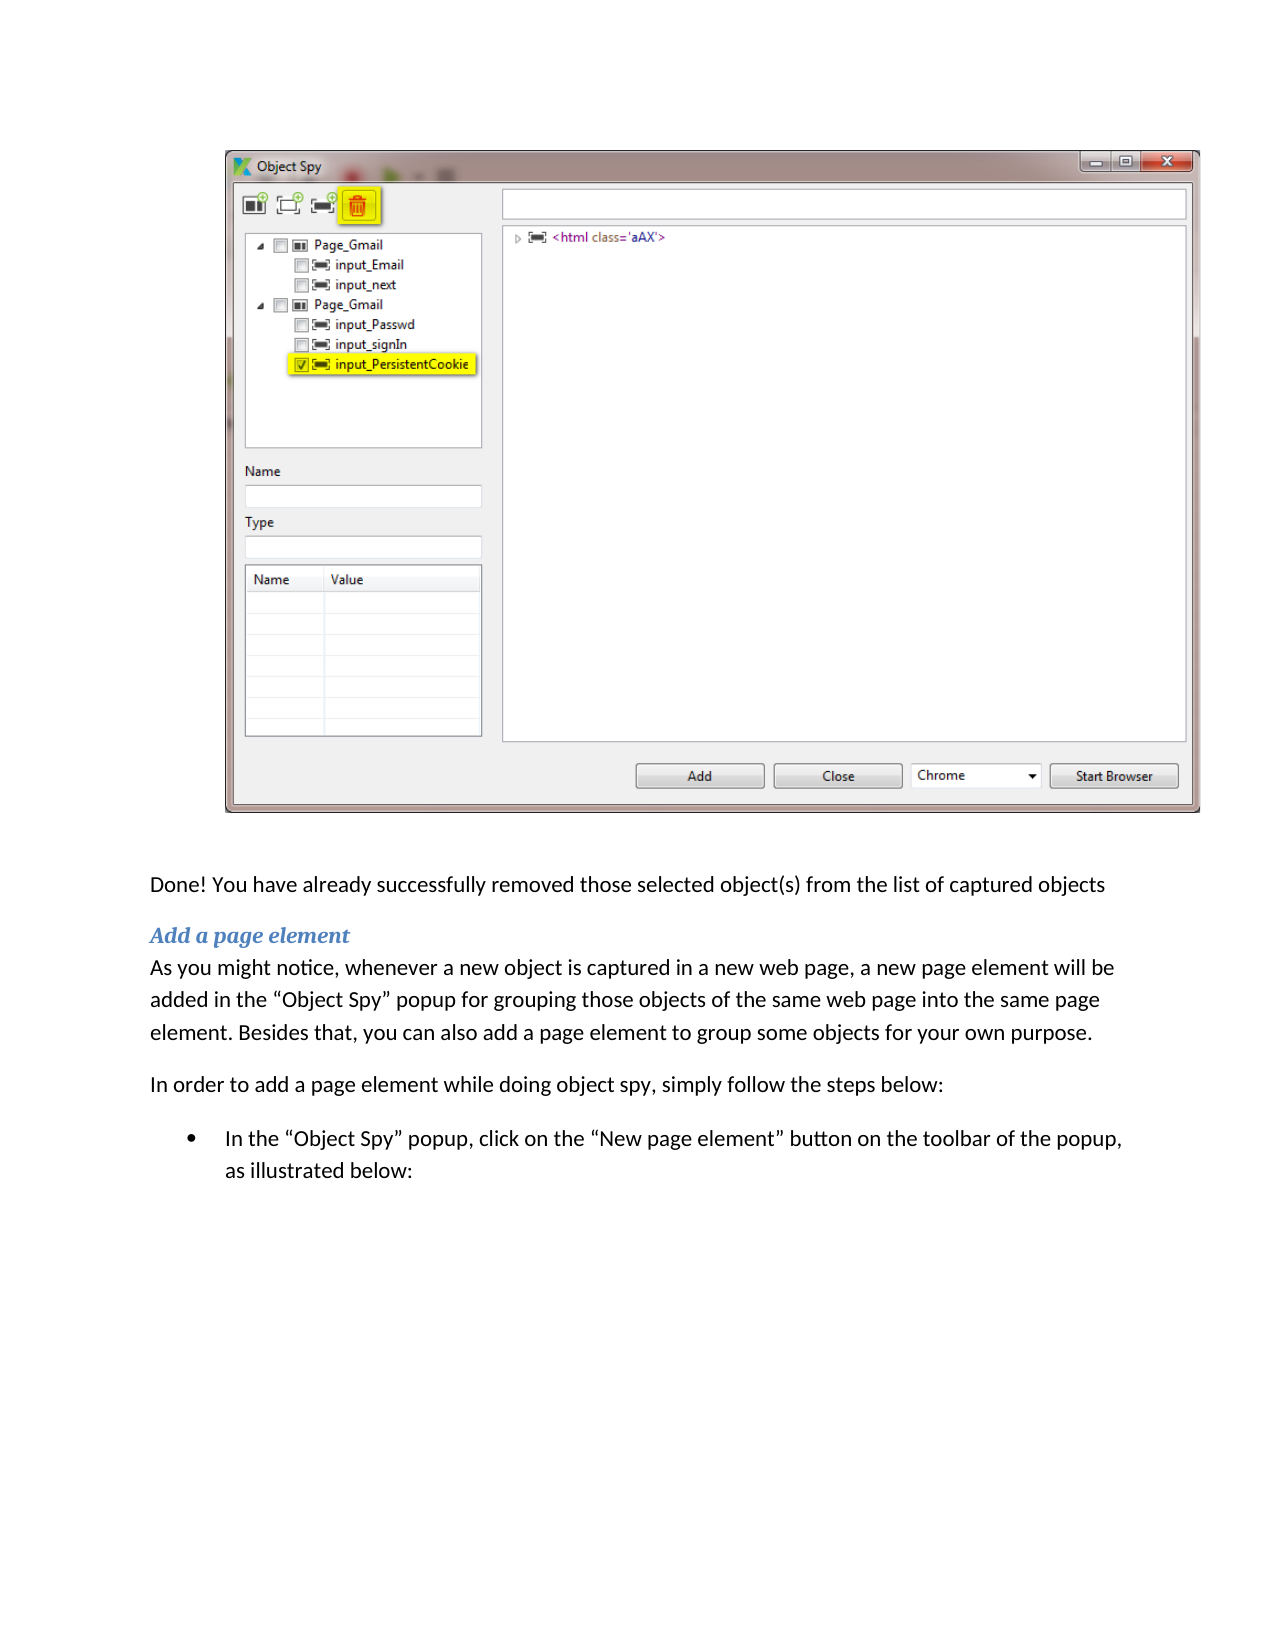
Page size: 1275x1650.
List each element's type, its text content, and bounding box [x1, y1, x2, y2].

picture [225, 150, 1200, 813]
list In the “Object Spy” popup, click on the “New page element” button on the toolbar of the popup, as illustrated below: [187, 1124, 1125, 1184]
text Done! You have already successfully removed those selected object(s) from the list of captured objects [150, 870, 1125, 898]
text In order to add a page element while doing object spy, simply follow the steps below: [150, 1071, 1125, 1099]
text As you might notice, whenever a new object is captured in a new web page, a new page element will be added in the “Object Spy” popup for grouping those objects of the same web page into the same page element. Besides that, you can also add a page element to group some objects for your own purpose. [150, 953, 1125, 1046]
subtitle Add a page element [150, 923, 1125, 949]
